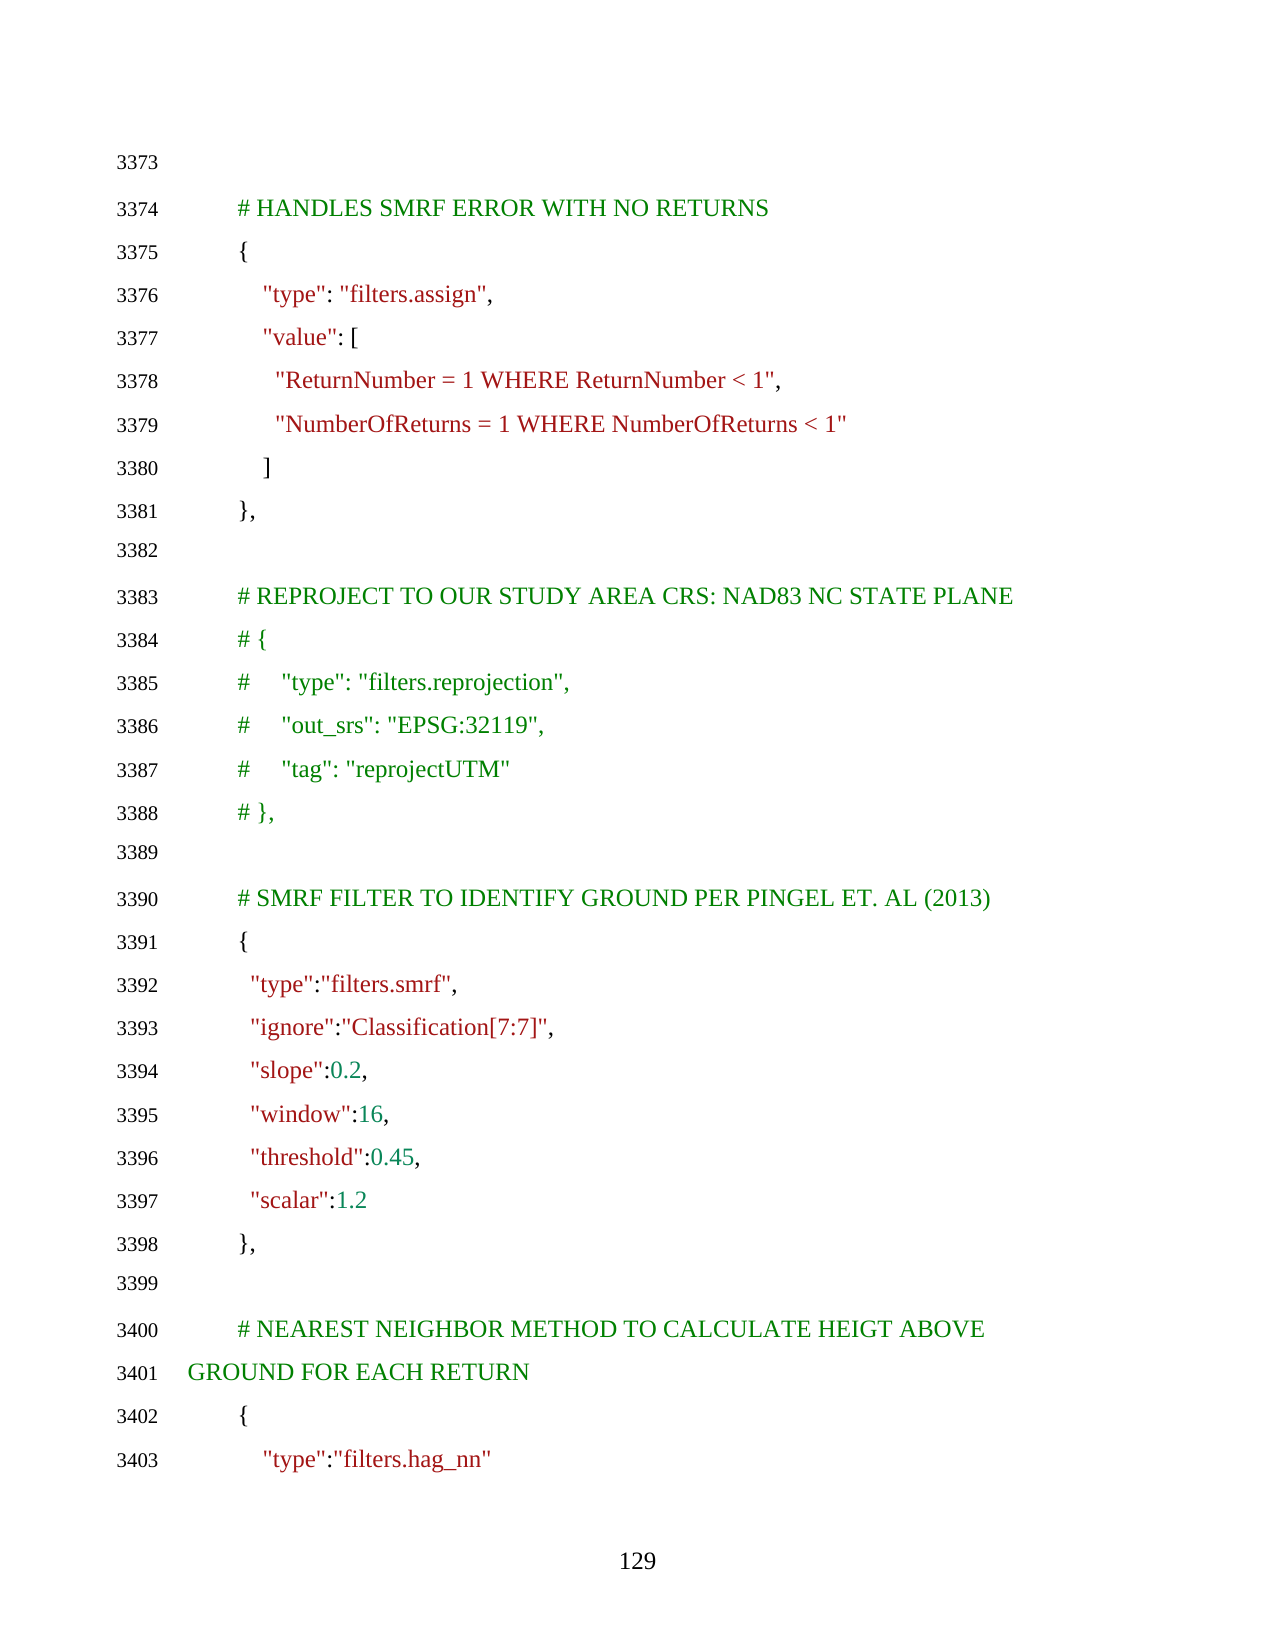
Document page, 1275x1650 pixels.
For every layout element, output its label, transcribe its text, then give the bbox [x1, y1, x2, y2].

text "ignore":"Classification[7:7]", [187, 1012, 1087, 1041]
text { [187, 236, 1087, 265]
text # SMRF FILTER TO IDENTIFY GROUND PER PINGEL ET. AL (2013) [187, 883, 1087, 912]
text "ReturnNumber = 1 WHERE ReturnNumber < 1", [187, 366, 1087, 394]
text # NEAREST NEIGHBOR METHOD TO CALCULATE HEIGT ABOVE GROUND FOR EACH RETURN [187, 1314, 1087, 1386]
text "scalar":1.2 [187, 1185, 1087, 1214]
text # { [187, 624, 1087, 653]
text # REPROJECT TO OUR STUDY AREA CRS: NAD83 NC STATE PLANE [187, 581, 1087, 610]
text "NumberOfReturns = 1 WHERE NumberOfReturns < 1" [187, 409, 1087, 437]
text # }, [187, 797, 1087, 826]
text { [187, 926, 1087, 955]
text "slope":0.2, [187, 1056, 1087, 1084]
text "value": [ [187, 322, 1087, 351]
text # HANDLES SMRF ERROR WITH NO RETURNS [187, 193, 1087, 222]
text "type": "filters.assign", [187, 279, 1087, 308]
text # "tag": "reprojectUTM" [187, 754, 1087, 782]
text "type":"filters.hag_nn" [187, 1444, 1087, 1472]
text "threshold":0.45, [187, 1142, 1087, 1171]
text # "out_srs": "EPSG:32119", [187, 711, 1087, 739]
text "type":"filters.smrf", [187, 969, 1087, 998]
text "window":16, [187, 1099, 1087, 1127]
text }, [187, 1228, 1087, 1257]
text { [187, 1401, 1087, 1429]
text # "type": "filters.reprojection", [187, 667, 1087, 696]
text }, [187, 495, 1087, 524]
text ] [187, 452, 1087, 481]
